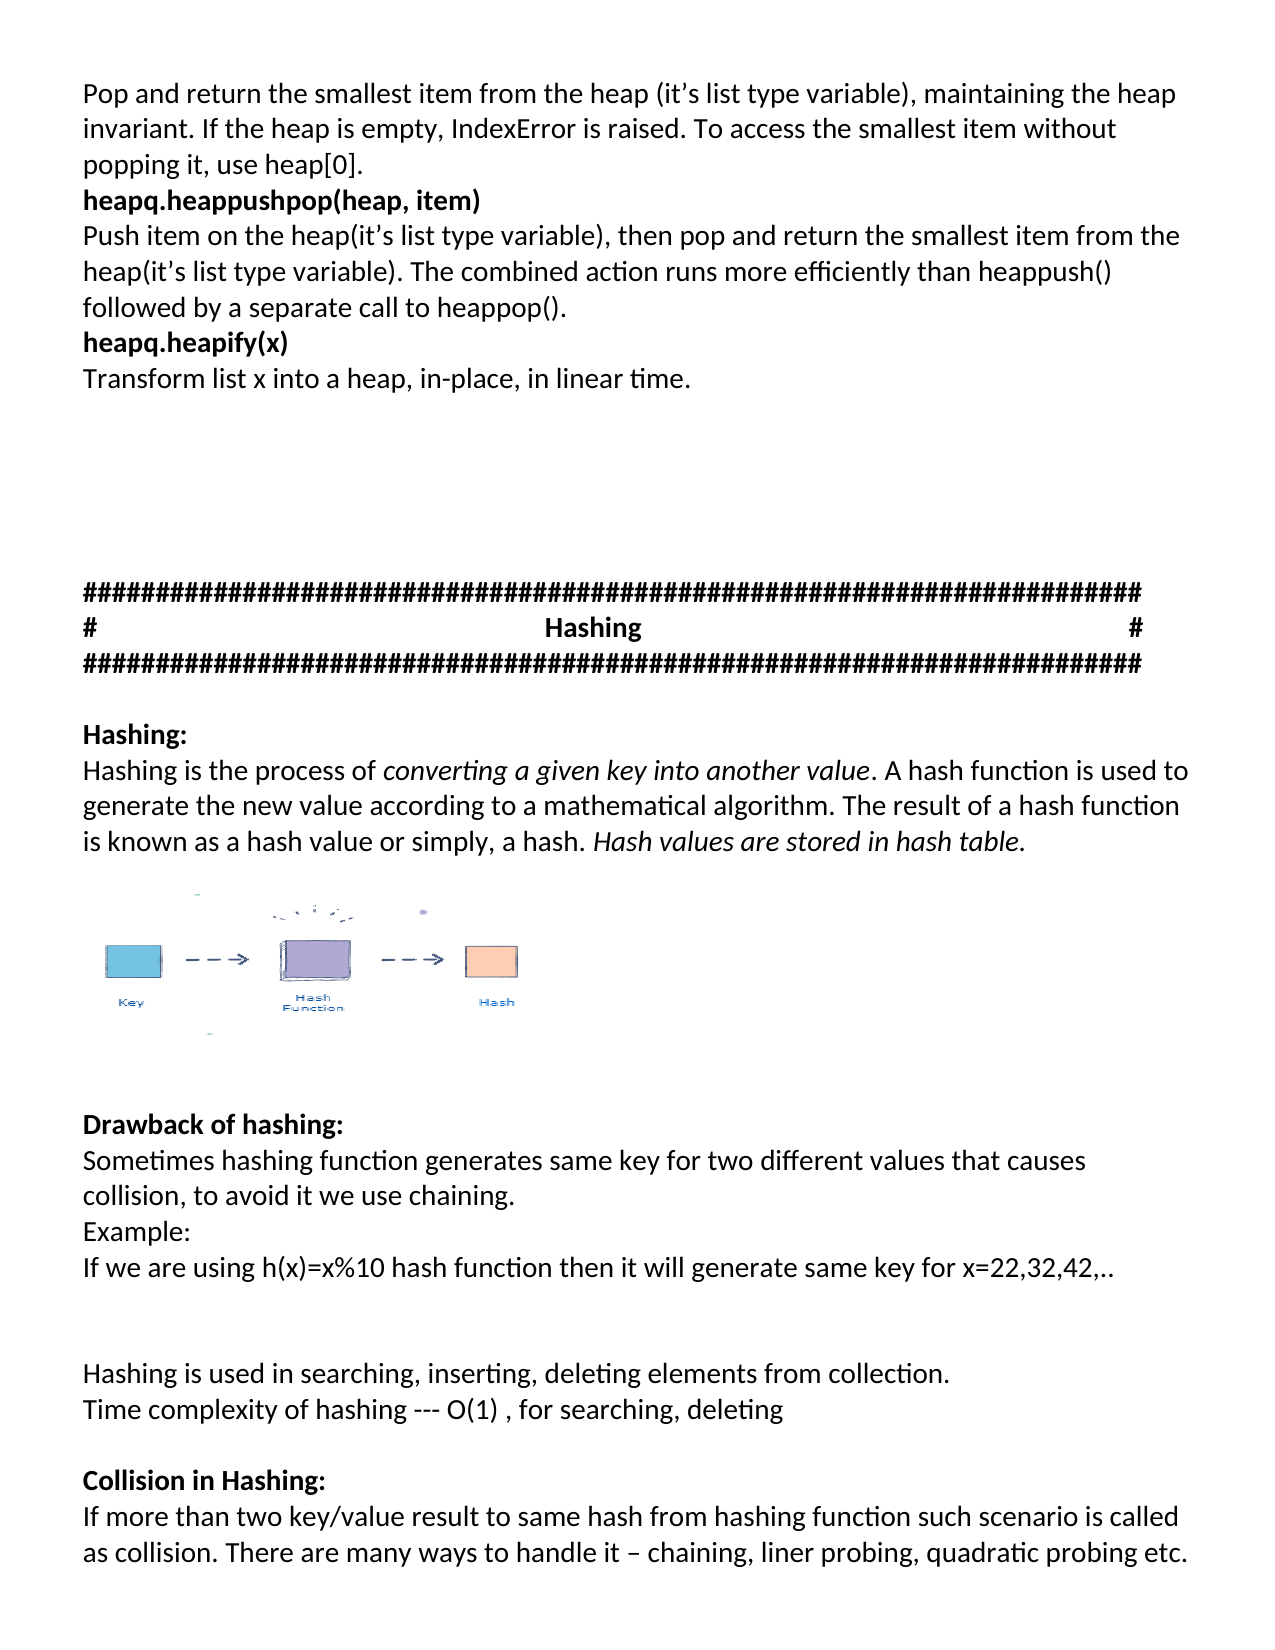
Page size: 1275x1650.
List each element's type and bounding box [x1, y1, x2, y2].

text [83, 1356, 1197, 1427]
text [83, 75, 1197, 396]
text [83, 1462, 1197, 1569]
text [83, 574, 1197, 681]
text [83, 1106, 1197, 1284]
picture [82, 894, 547, 1035]
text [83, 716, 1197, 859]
